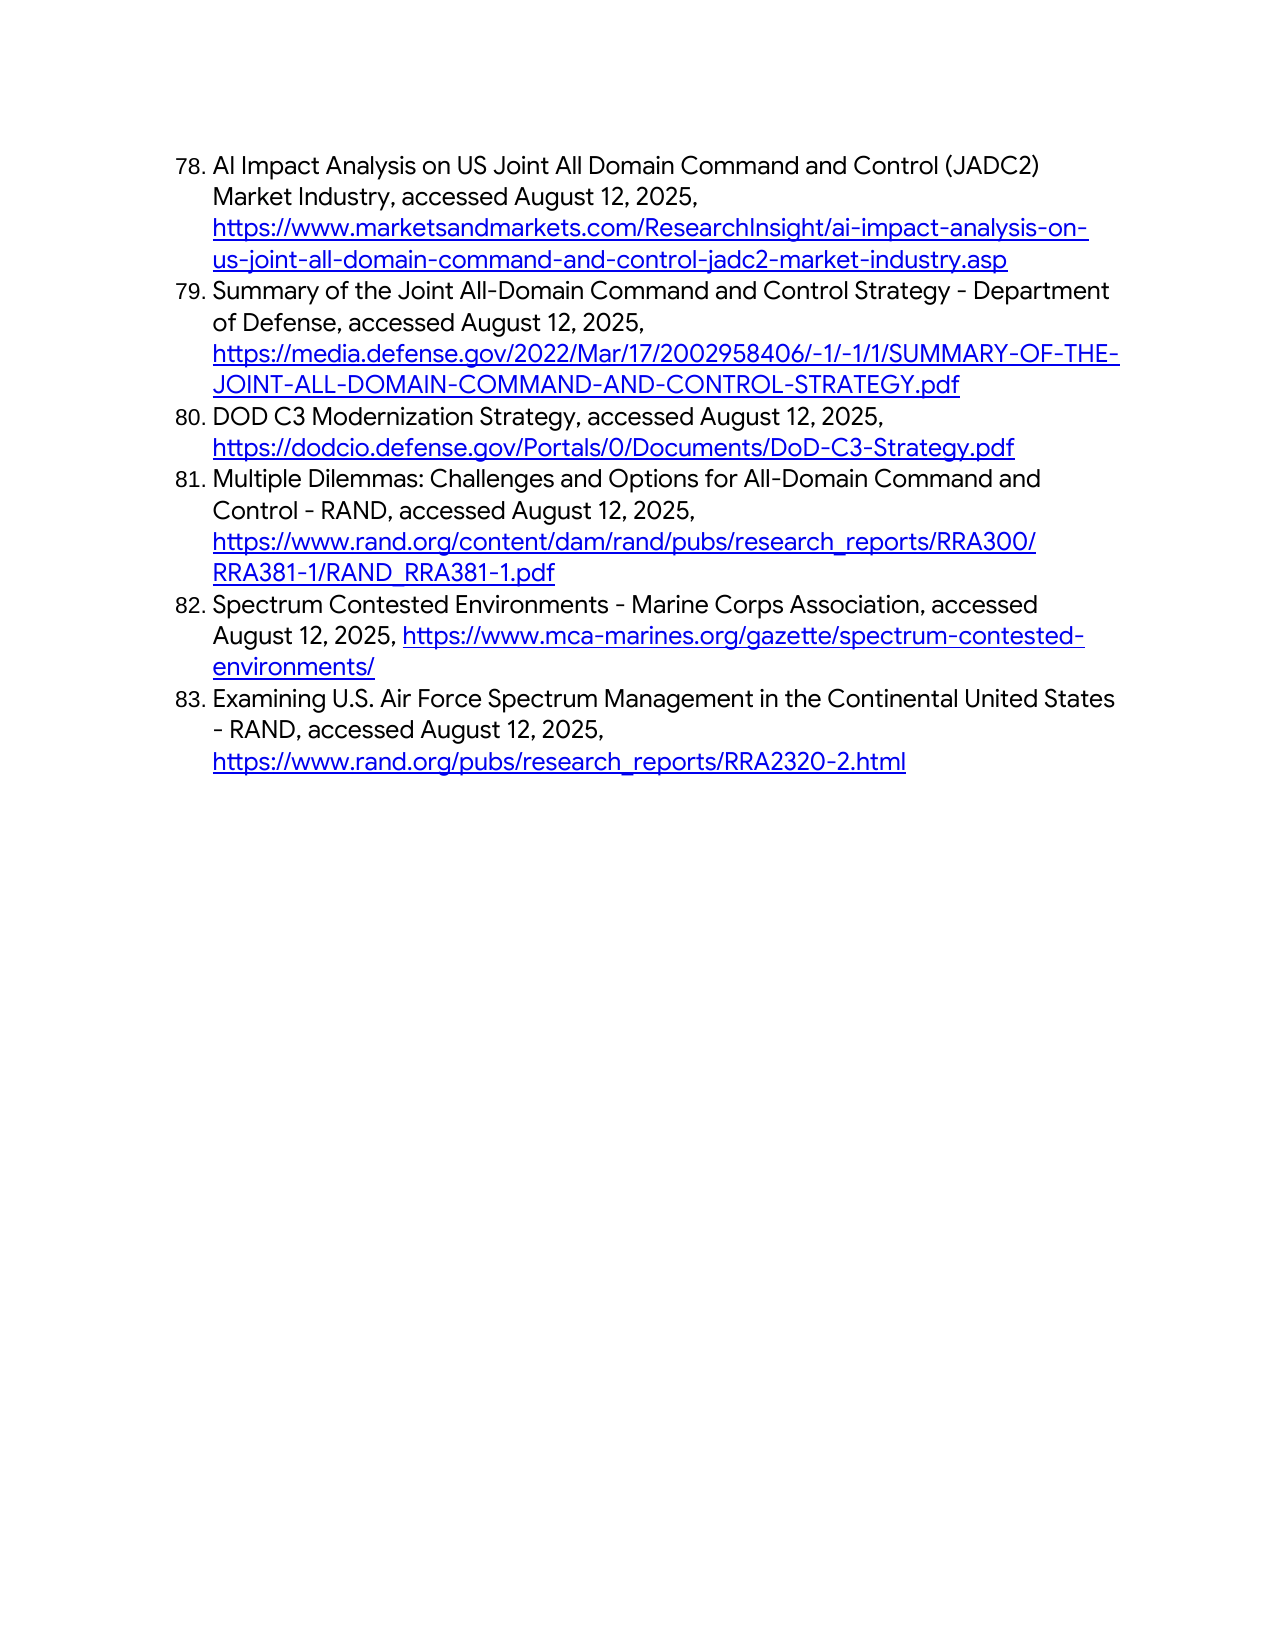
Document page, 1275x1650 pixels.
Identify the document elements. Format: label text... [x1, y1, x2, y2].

list DOD C3 Modernization Strategy, accessed August 12, 2025, https://dodcio.defense.gov/Portals/0/Documents/DoD-C3-Strategy.pdf [175, 401, 1125, 463]
list Summary of the Joint All-Domain Command and Control Strategy - Department of Defense, accessed August 12, 2025, https://media.defense.gov/2022/Mar/17/2002958406/-1/-1/1/SUMMARY-OF-THE-JOINT-ALL-DOMAIN-COMMAND-AND-CONTROL-STRATEGY.pdf [175, 275, 1125, 401]
list Examining U.S. Air Force Spectrum Management in the Continental United States - RAND, accessed August 12, 2025, https://www.rand.org/pubs/research_reports/RRA2320-2.html [175, 683, 1125, 777]
list Spectrum Contested Environments - Marine Corps Association, accessed August 12, 2025, https://www.mca-marines.org/gazette/spectrum-contested-environments/ [175, 589, 1125, 683]
list Multiple Dilemmas: Challenges and Options for All-Domain Command and Control - RAND, accessed August 12, 2025, https://www.rand.org/content/dam/rand/pubs/research_reports/RRA300/RRA381-1/RAND_RRA381-1.pdf [175, 463, 1125, 589]
list AI Impact Analysis on US Joint All Domain Command and Control (JADC2) Market Industry, accessed August 12, 2025, https://www.marketsandmarkets.com/ResearchInsight/ai-impact-analysis-on-us-joint-all-domain-command-and-control-jadc2-market-industry.asp [175, 150, 1125, 275]
